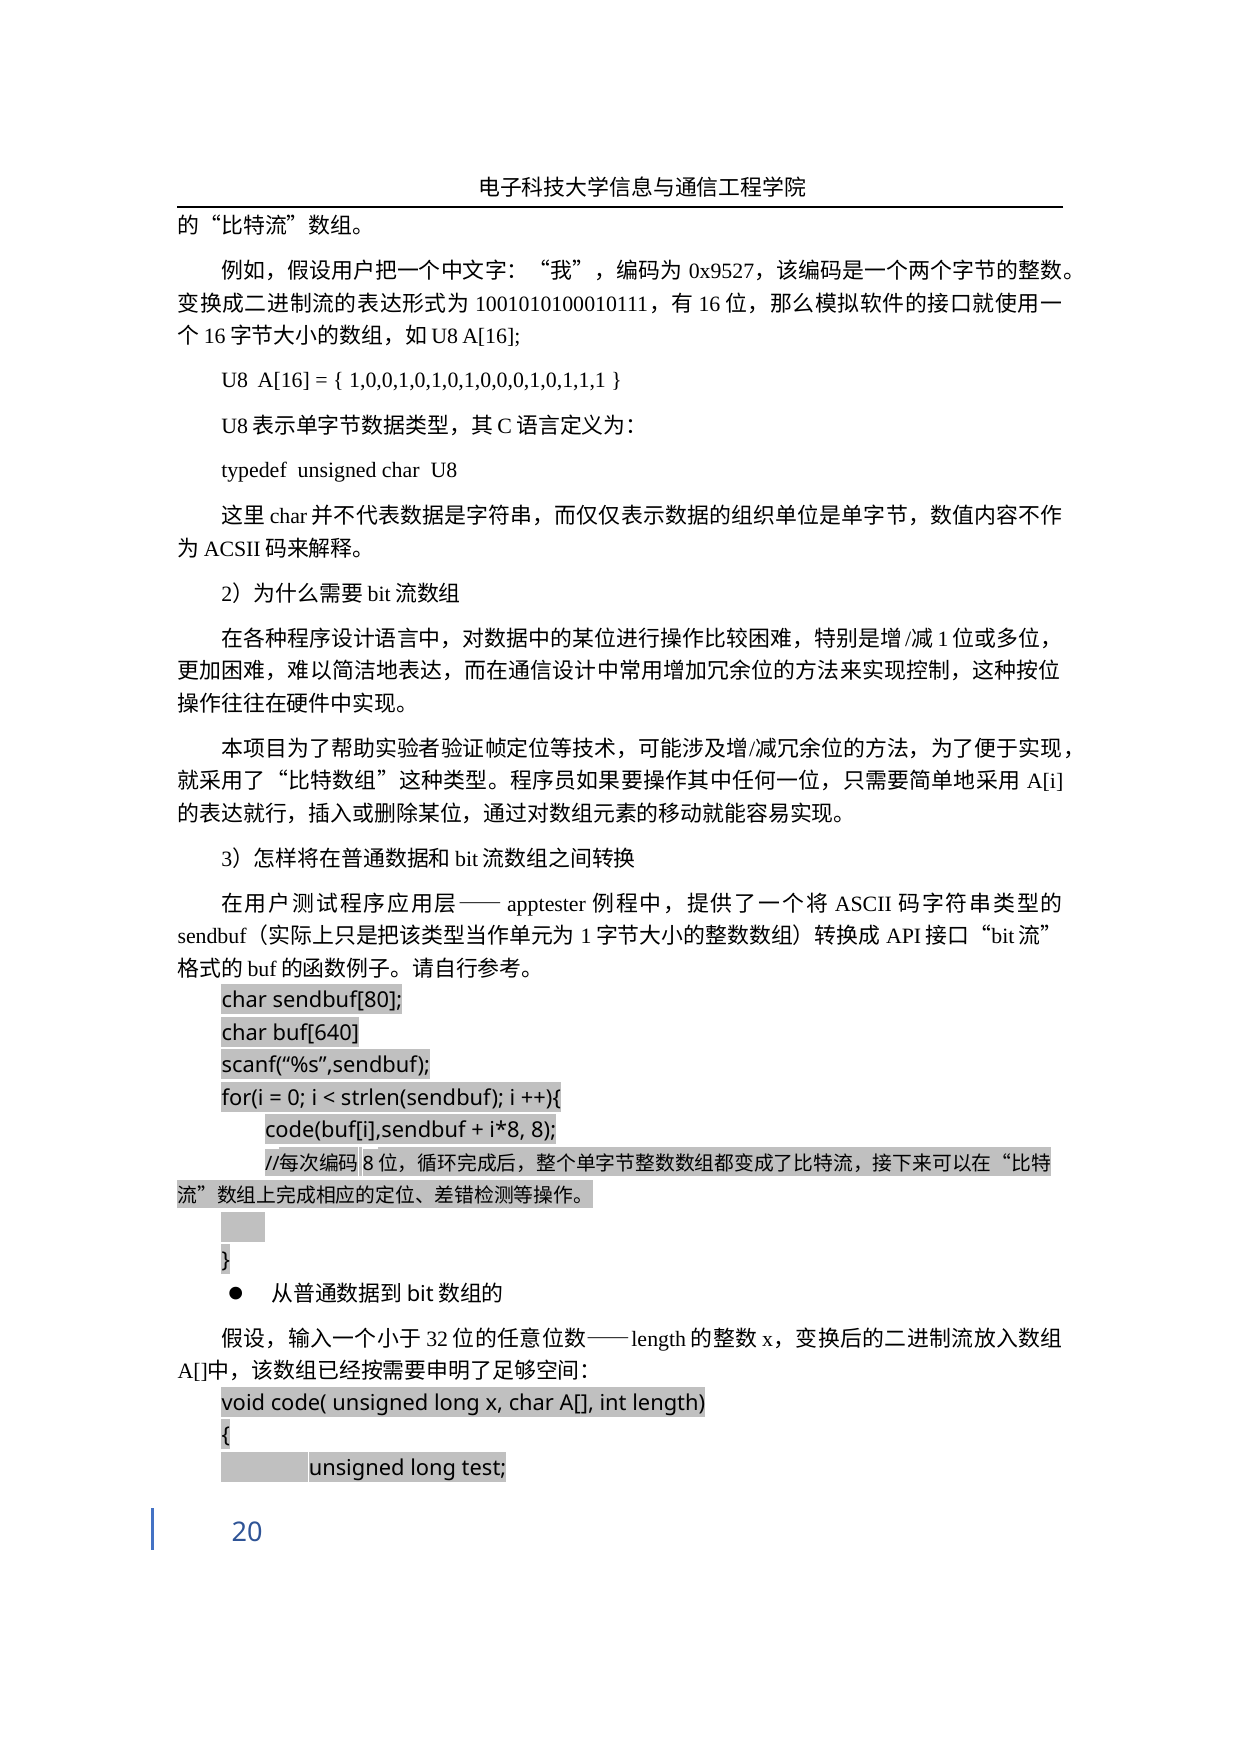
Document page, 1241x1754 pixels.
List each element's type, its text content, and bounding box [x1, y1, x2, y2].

list } [215, 1243, 1063, 1275]
text 本项目为了帮助实验者验证帧定位等技术，可能涉及增/减冗余位的方法，为了便于实现，就采用了“比特数组”这种类型。程序员如果要操作其中任何一位，只需要简单地采用A[i]的表达就行，插入或删除某位，通过对数组元素的移动就能容易实现。 [177, 730, 1063, 828]
list code(buf[i],sendbuf + i*8, 8); [258, 1113, 1063, 1145]
text 例如，假设用户把一个中文字：“我”，编码为0x9527，该编码是一个两个字节的整数。变换成二进制流的表达形式为1001010100010111，有16位，那么模拟软件的接口就使用一个16字节大小的数组，如U8 A[16]; [177, 253, 1063, 350]
text 假设，输入一个小于32位的任意位数——length的整数x，变换后的二进制流放入数组A[]中，该数组已经按需要申明了足够空间： [177, 1320, 1063, 1385]
list unsigned long test; [215, 1450, 1063, 1483]
list char buf[640] [215, 1015, 1063, 1048]
list { [215, 1418, 1063, 1450]
text 在各种程序设计语言中，对数据中的某位进行操作比较困难，特别是增/减1位或多位，更加困难，难以简洁地表达，而在通信设计中常用增加冗余位的方法来实现控制，这种按位操作往往在硬件中实现。 [177, 620, 1063, 718]
text 3）怎样将在普通数据和bit流数组之间转换 [177, 840, 1063, 873]
text 2）为什么需要bit流数组 [177, 575, 1063, 608]
list char sendbuf[80]; [215, 983, 1063, 1015]
text U8表示单字节数据类型，其C语言定义为： [177, 408, 1063, 440]
text 这里char并不代表数据是字符串，而仅仅表示数据的组织单位是单字节，数值内容不作为ACSII码来解释。 [177, 498, 1063, 563]
list scanf(“%s”,sendbuf); [215, 1048, 1063, 1080]
text typedef unsigned char U8 [177, 453, 1063, 485]
list void code( unsigned long x, char A[], int length) [215, 1385, 1063, 1418]
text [177, 208, 1063, 240]
list 从普通数据到bit数组的 [227, 1275, 1063, 1308]
text //每次编码8位，循环完成后，整个单字节整数数组都变成了比特流，接下来可以在“比特流”数组上完成相应的定位、差错检测等操作。 [177, 1145, 1063, 1210]
list for(i = 0; i < strlen(sendbuf); i ++){ [215, 1080, 1063, 1113]
text U8 A[16] = { 1,0,0,1,0,1,0,1,0,0,0,1,0,1,1,1 } [177, 363, 1063, 395]
text 在用户测试程序应用层——apptester例程中，提供了一个将ASCII码字符串类型的sendbuf（实际上只是把该类型当作单元为1字节大小的整数数组）转换成API接口“bit流”格式的buf的函数例子。请自行参考。 [177, 885, 1063, 983]
